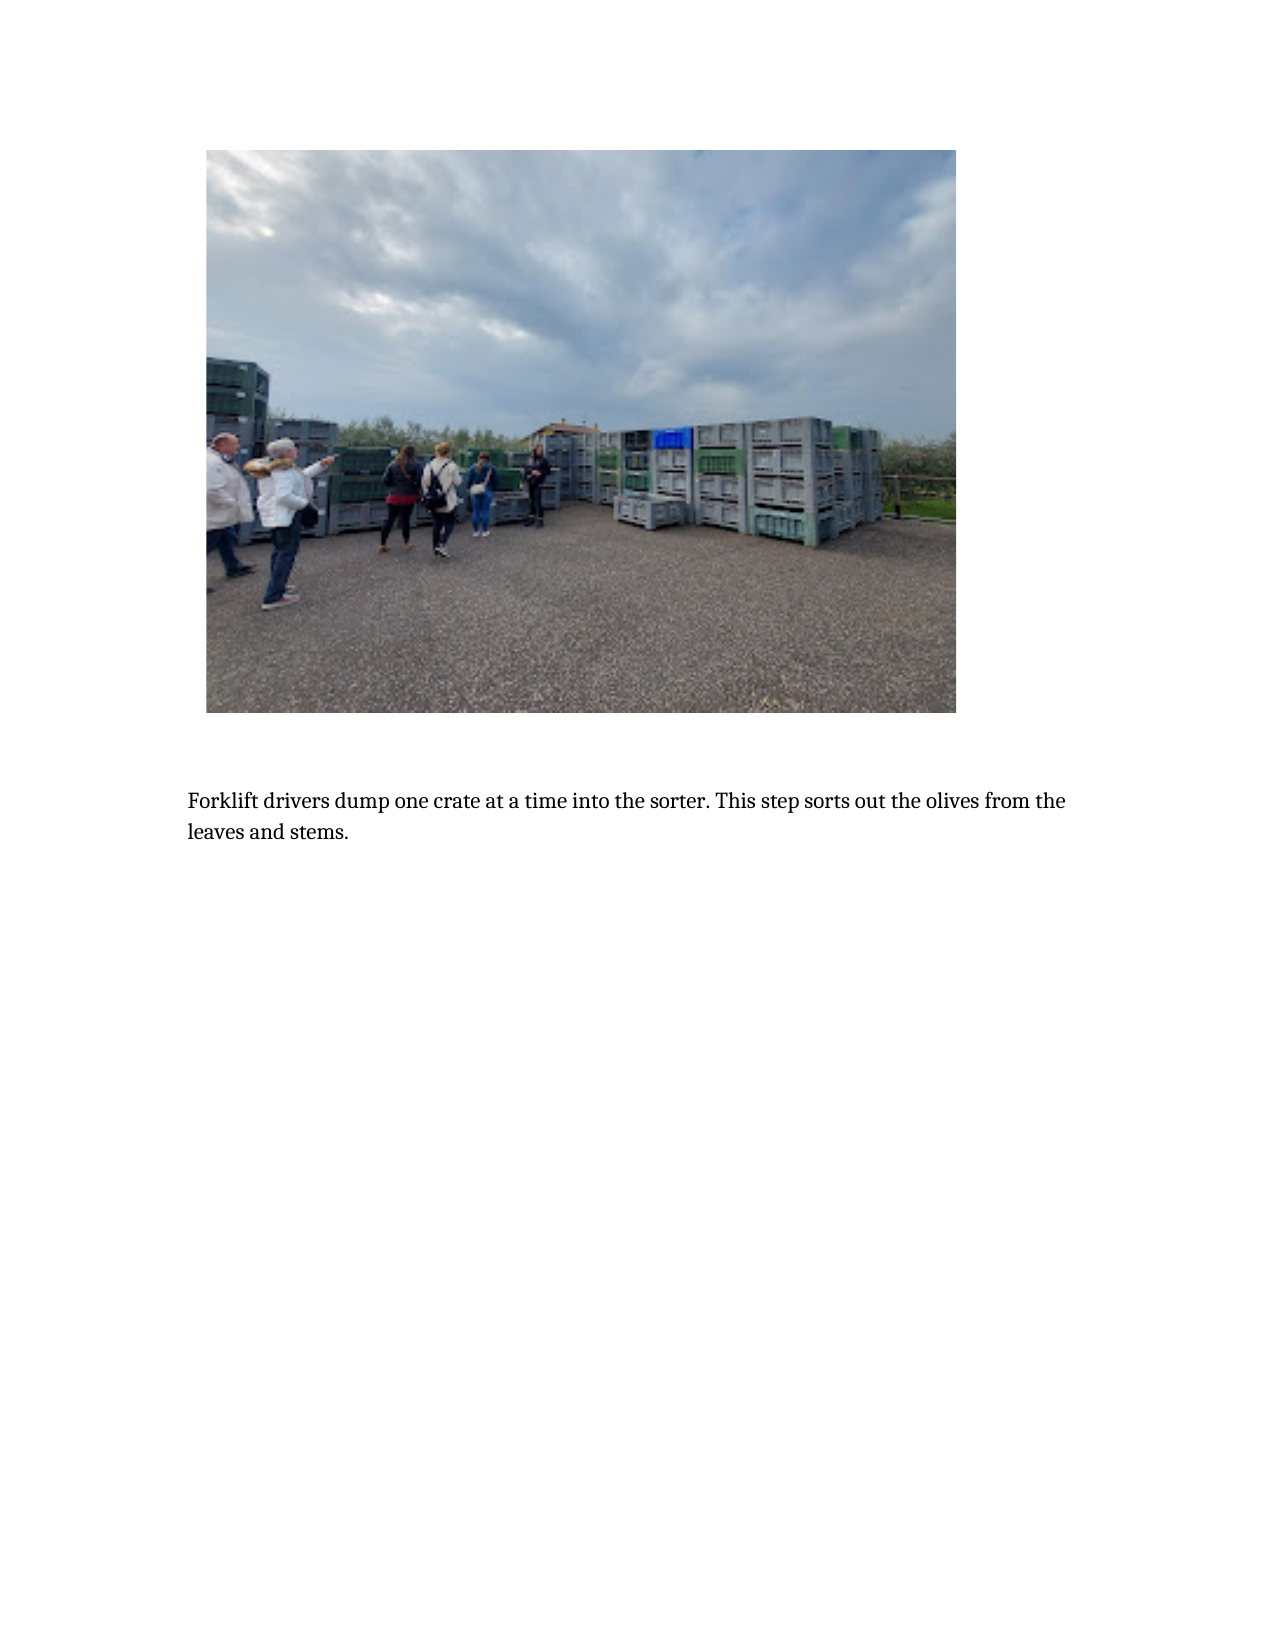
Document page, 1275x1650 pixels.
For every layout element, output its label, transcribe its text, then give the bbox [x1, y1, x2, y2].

text Forklift drivers dump one crate at a time into the sorter. This step sorts out the olives from the leaves and stems. [187, 788, 1087, 845]
picture [206, 150, 957, 713]
